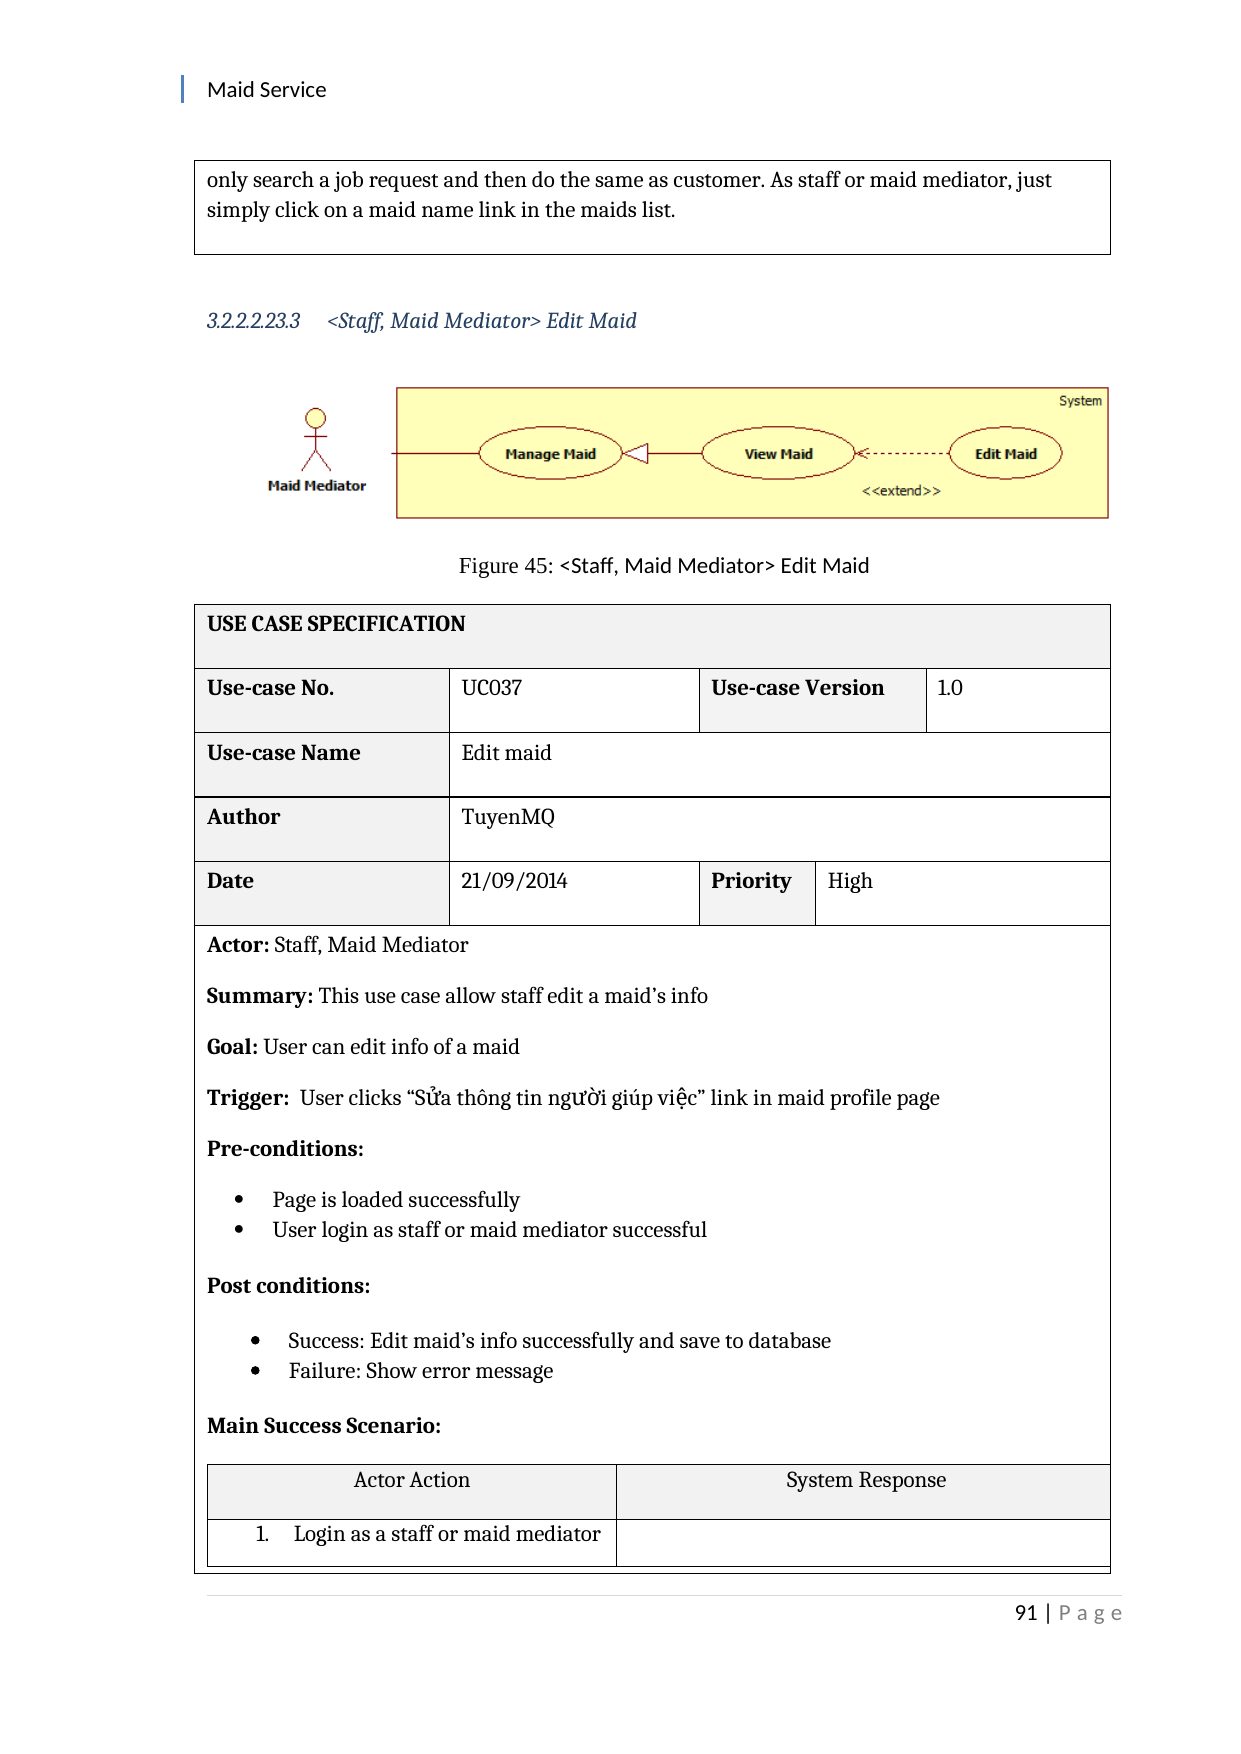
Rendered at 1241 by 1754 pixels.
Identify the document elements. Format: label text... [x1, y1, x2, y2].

table_cell TuyenMQ [450, 798, 1110, 861]
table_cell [195, 926, 1110, 1573]
table_cell 21/09/2014 [450, 862, 699, 925]
table_cell Use-case No. [195, 669, 449, 732]
table_cell High [816, 862, 1110, 925]
table_cell Use-case Version [700, 669, 926, 732]
picture [217, 363, 1133, 543]
table_cell Edit maid [450, 733, 1110, 796]
table_cell 1.0 [927, 669, 1110, 732]
table_cell Author [195, 798, 449, 861]
table_cell Priority [700, 862, 815, 925]
subtitle <Staff, Maid Mediator> Edit Maid [207, 308, 1122, 335]
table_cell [195, 161, 1110, 254]
table_header USE CASE SPECIFICATION [195, 605, 1110, 668]
table_cell Use-case Name [195, 733, 449, 796]
table_cell Date [195, 862, 449, 925]
table_cell UC037 [450, 669, 699, 732]
